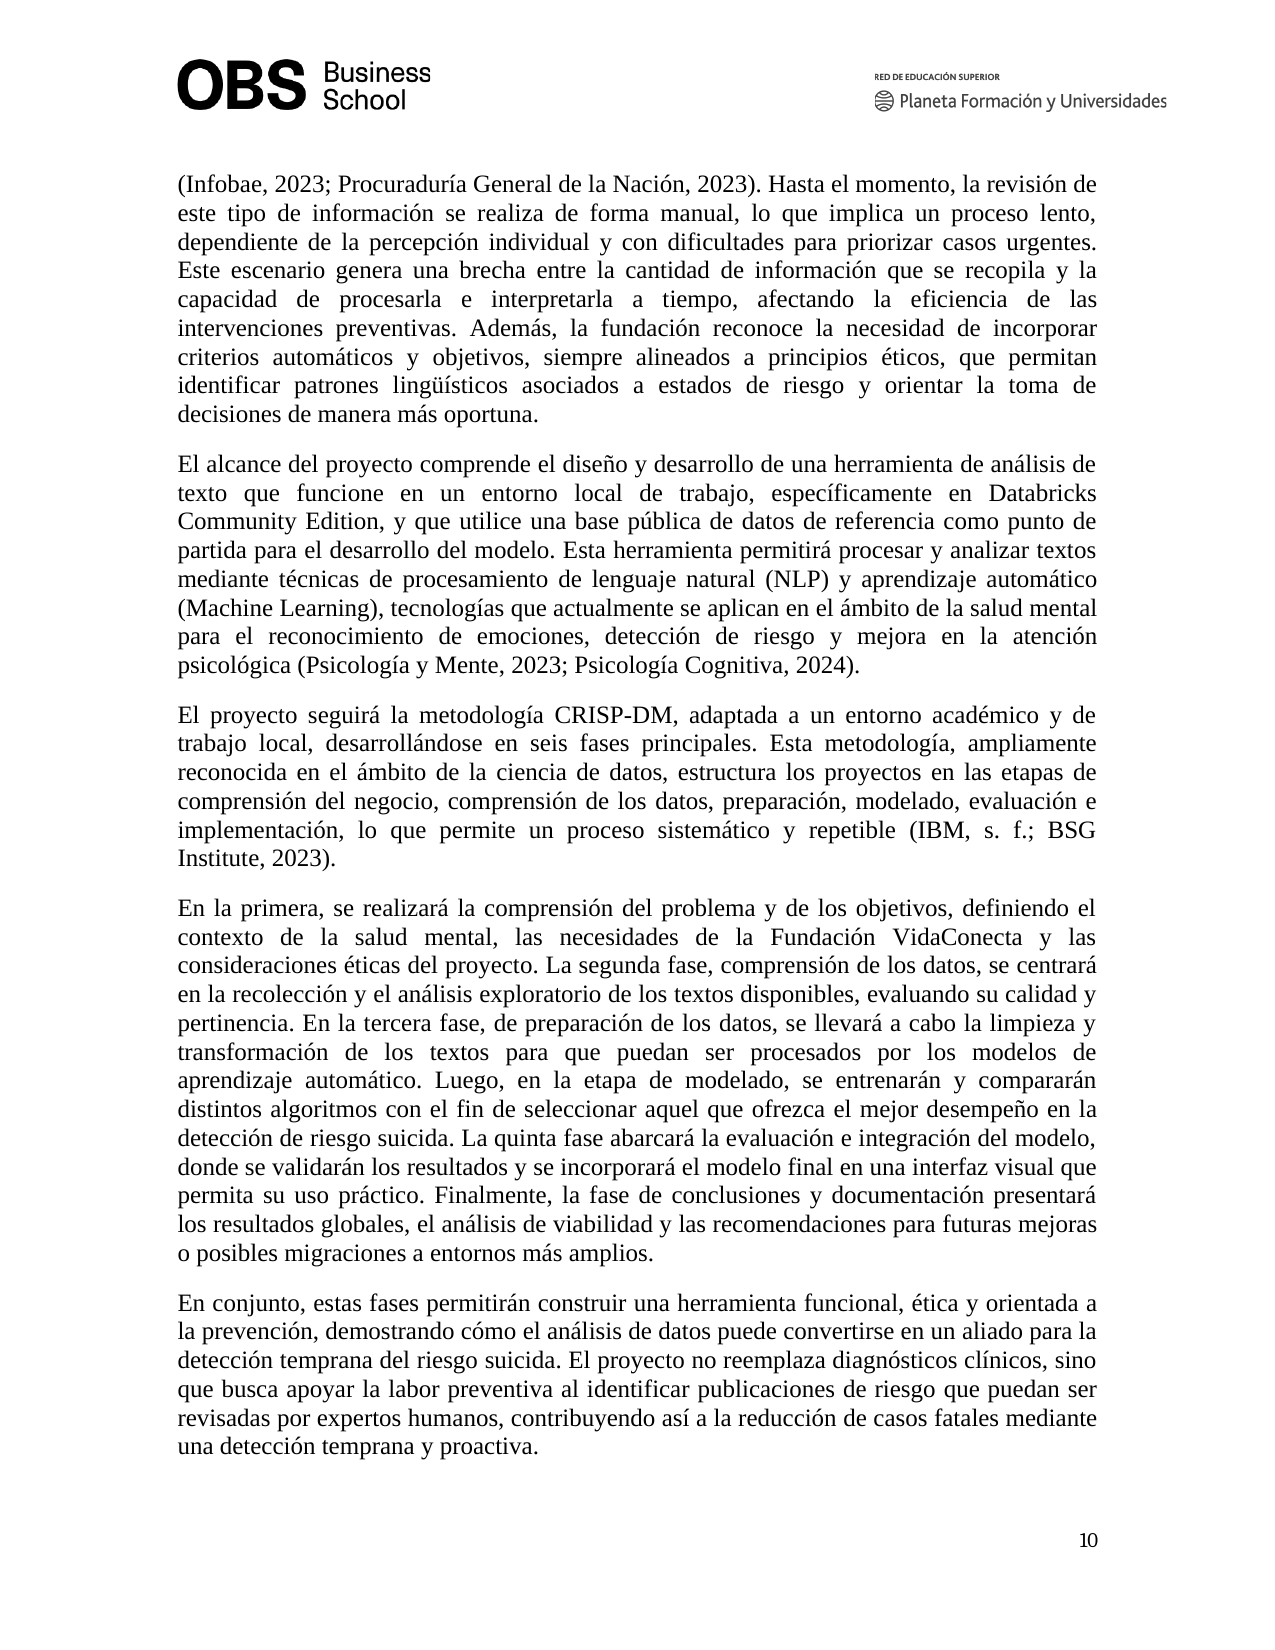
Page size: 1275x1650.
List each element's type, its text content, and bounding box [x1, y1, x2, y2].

text El alcance del proyecto comprende el diseño y desarrollo de una herramienta de análisis de texto que funcione en un entorno local de trabajo, específicamente en Databricks Community Edition, y que utilice una base pública de datos de referencia como punto de partida para el desarrollo del modelo. Esta herramienta permitirá procesar y analizar textos mediante técnicas de procesamiento de lenguaje natural (NLP) y aprendizaje automático (Machine Learning), tecnologías que actualmente se aplican en el ámbito de la salud mental para el reconocimiento de emociones, detección de riesgo y mejora en la atención psicológica (Psicología y Mente, 2023; Psicología Cognitiva, 2024). [177, 449, 1098, 679]
text En la primera, se realizará la comprensión del problema y de los objetivos, definiendo el contexto de la salud mental, las necesidades de la Fundación VidaConecta y las consideraciones éticas del proyecto. La segunda fase, comprensión de los datos, se centrará en la recolección y el análisis exploratorio de los textos disponibles, evaluando su calidad y pertinencia. En la tercera fase, de preparación de los datos, se llevará a cabo la limpieza y transformación de los textos para que puedan ser procesados por los modelos de aprendizaje automático. Luego, en la etapa de modelado, se entrenarán y compararán distintos algoritmos con el fin de seleccionar aquel que ofrezca el mejor desempeño en la detección de riesgo suicida. La quinta fase abarcará la evaluación e integración del modelo, donde se validarán los resultados y se incorporará el modelo final en una interfaz visual que permita su uso práctico. Finalmente, la fase de conclusiones y documentación presentará los resultados globales, el análisis de viabilidad y las recomendaciones para futuras mejoras o posibles migraciones a entornos más amplios. [177, 893, 1098, 1267]
picture [177, 59, 431, 110]
text El proyecto seguirá la metodología CRISP-DM, adaptada a un entorno académico y de trabajo local, desarrollándose en seis fases principales. Esta metodología, ampliamente reconocida en el ámbito de la ciencia de datos, estructura los proyectos en las etapas de comprensión del negocio, comprensión de los datos, preparación, modelado, evaluación e implementación, lo que permite un proceso sistemático y repetible (IBM, s. f.; BSG Institute, 2023). [177, 700, 1098, 872]
picture [875, 72, 1167, 112]
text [177, 169, 1098, 428]
text En conjunto, estas fases permitirán construir una herramienta funcional, ética y orientada a la prevención, demostrando cómo el análisis de datos puede convertirse en un aliado para la detección temprana del riesgo suicida. El proyecto no reemplaza diagnósticos clínicos, sino que busca apoyar la labor preventiva al identificar publicaciones de riesgo que puedan ser revisadas por expertos humanos, contribuyendo así a la reducción de casos fatales mediante una detección temprana y proactiva. [177, 1288, 1098, 1460]
